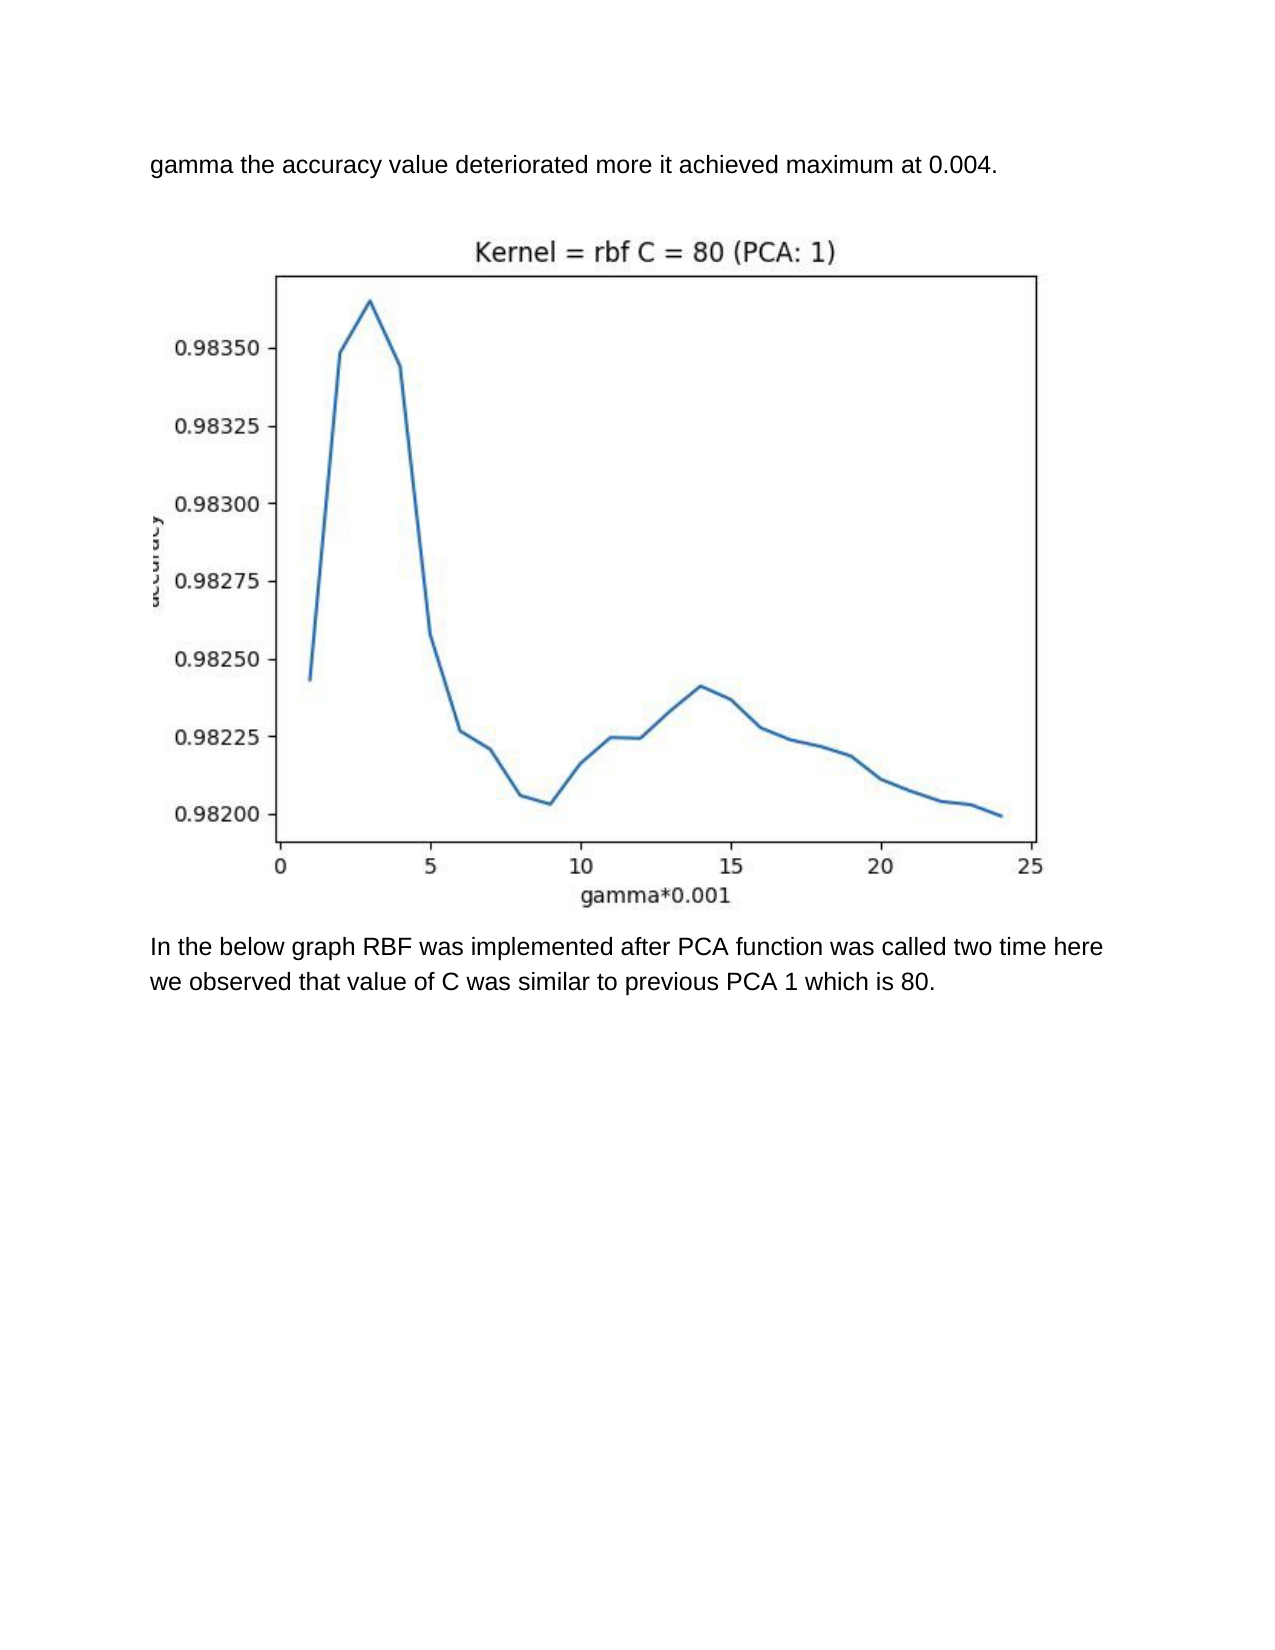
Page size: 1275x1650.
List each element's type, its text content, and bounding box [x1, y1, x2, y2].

text gamma the accuracy value deteriorated more it achieved maximum at 0.004. [150, 150, 1139, 179]
picture [153, 187, 1134, 923]
